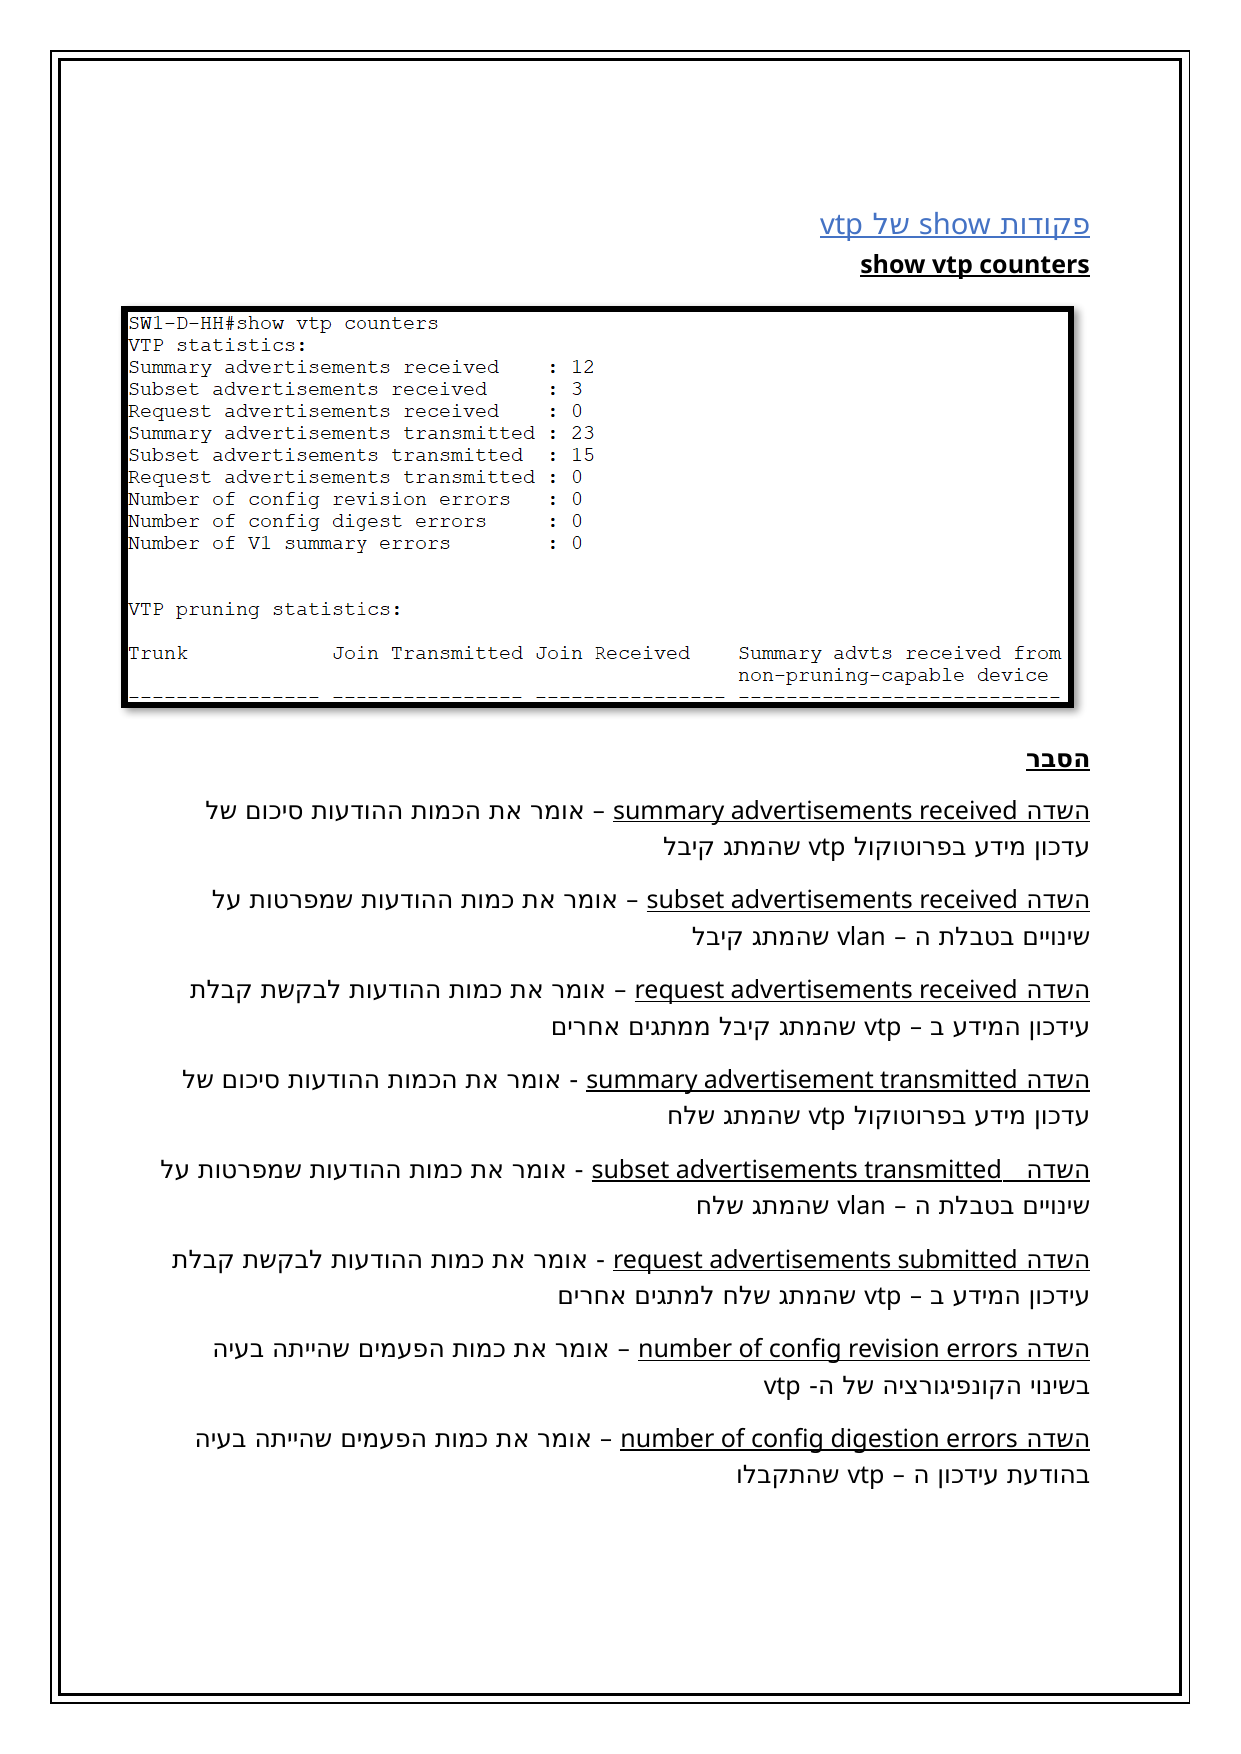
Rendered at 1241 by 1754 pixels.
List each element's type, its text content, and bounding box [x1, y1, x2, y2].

text השדה subset advertisements transmitted - אומר את כמות ההודעות שמפרטות על שינויים בטבלת ה – vlan שהמתג שלח [150, 1151, 1090, 1222]
text השדה number of config digestion errors – אומר את כמות הפעמים שהייתה בעיה בהודעת עידכון ה – vtp שהתקבלו [150, 1421, 1090, 1491]
text השדה summary advertisements received – אומר את הכמות ההודעות סיכום של עדכון מידע בפרוטוקול vtp שהמתג קיבל [150, 792, 1090, 863]
text השדה subset advertisements received – אומר את כמות ההודעות שמפרטות על שינויים בטבלת ה – vlan שהמתג קיבל [150, 882, 1090, 952]
text השדה request advertisements received – אומר את כמות ההודעות לבקשת קבלת עידכון המידע ב – vtp שהמתג קיבל ממתגים אחרים [150, 972, 1090, 1042]
subtitle פקודות show של vtp [150, 203, 1090, 243]
picture [128, 312, 1068, 702]
text show vtp counters [150, 246, 1090, 280]
text השדה request advertisements submitted - אומר את כמות ההודעות לבקשת קבלת עידכון המידע ב – vtp שהמתג שלח למתגים אחרים [150, 1241, 1090, 1312]
text השדה number of config revision errors – אומר את כמות הפעמים שהייתה בעיה בשינוי הקונפיגורציה של ה- vtp [150, 1331, 1090, 1401]
text הסבר [150, 744, 1090, 773]
text השדה summary advertisement transmitted - אומר את הכמות ההודעות סיכום של עדכון מידע בפרוטוקול vtp שהמתג שלח [150, 1062, 1090, 1132]
